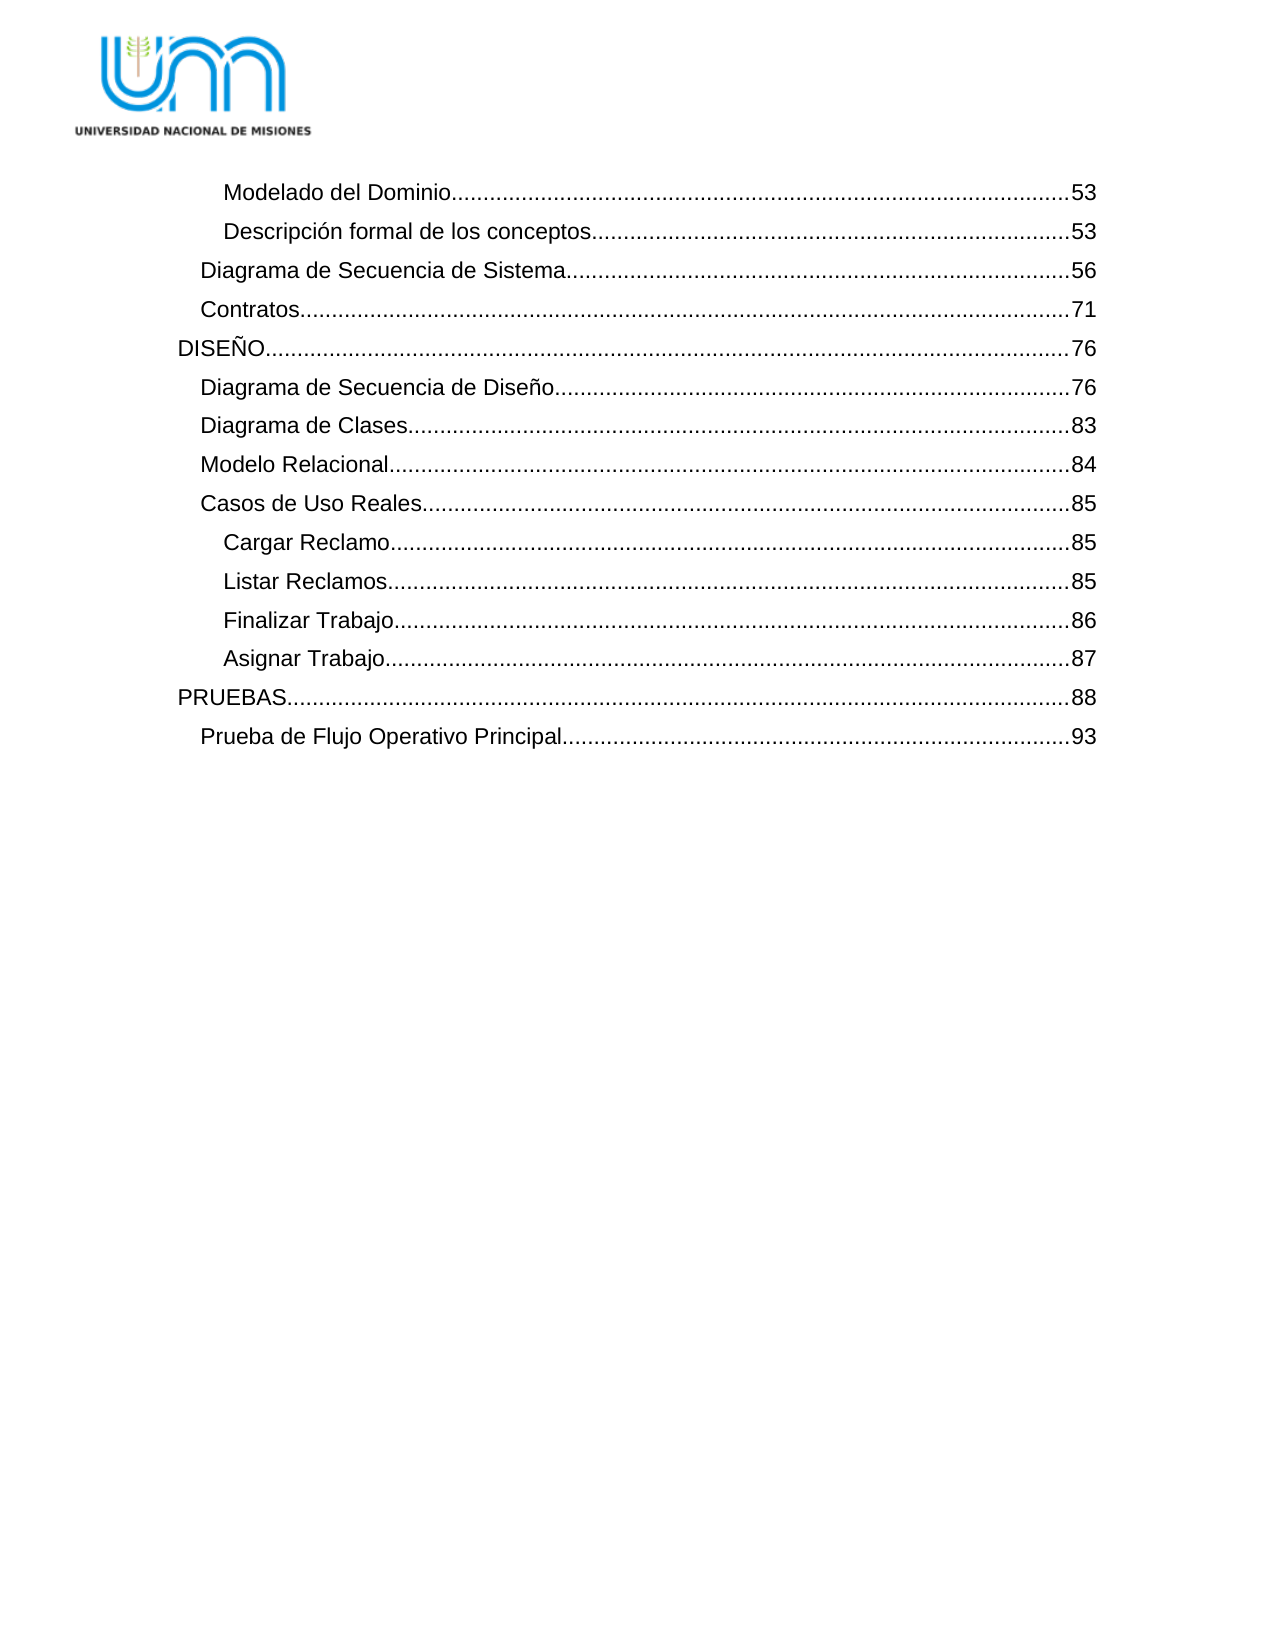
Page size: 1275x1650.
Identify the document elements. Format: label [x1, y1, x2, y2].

picture [65, 32, 322, 138]
